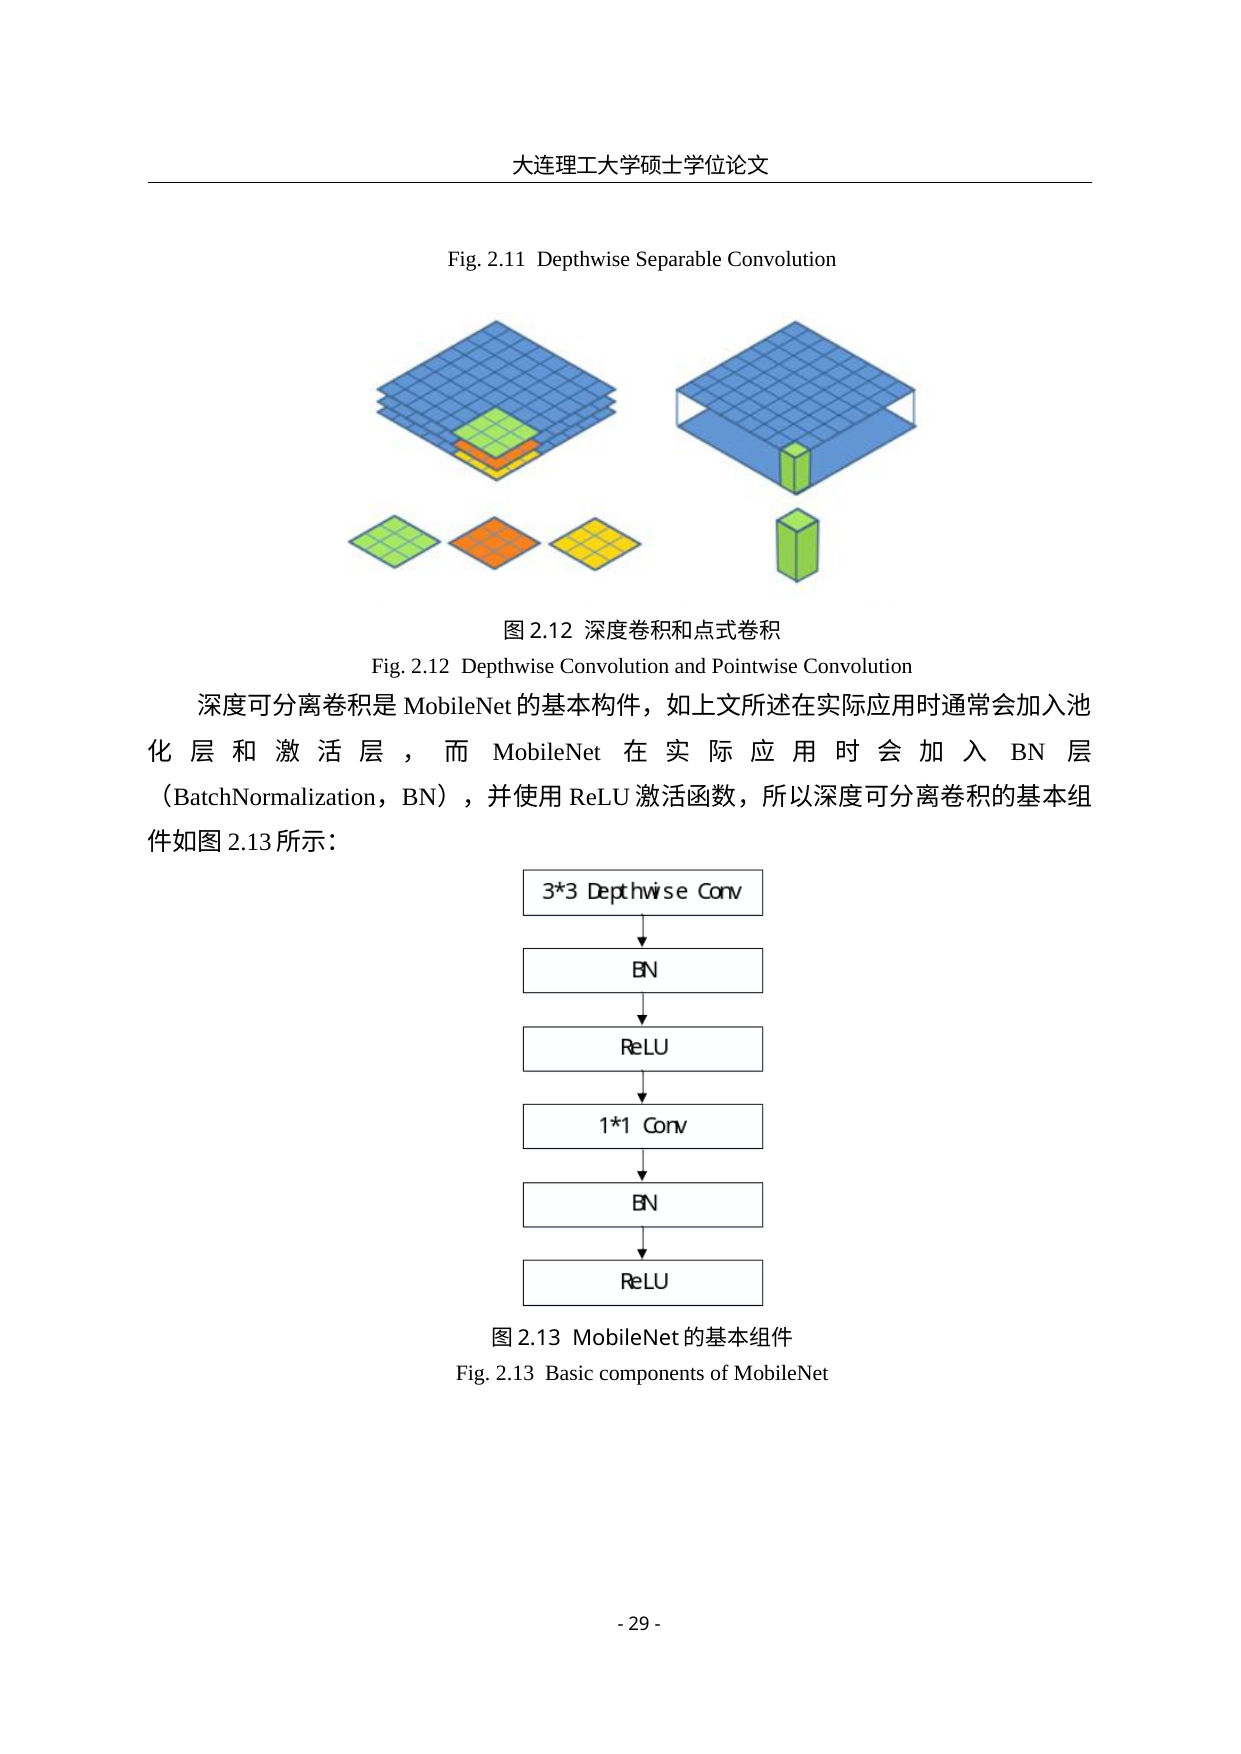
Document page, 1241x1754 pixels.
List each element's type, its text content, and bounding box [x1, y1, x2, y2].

text Fig. 2.11 Depthwise Separable Convolution [148, 246, 1092, 271]
picture [347, 312, 938, 607]
text 深度可分离卷积是MobileNet的基本构件，如上文所述在实际应用时通常会加入池化层和激活层，而MobileNet在实际应用时会加入BN层（BatchNormalization，BN），并使用ReLU激活函数，所以深度可分离卷积的基本组件如图2.13所示： [148, 686, 1092, 858]
text Fig. 2.12 Depthwise Convolution and Pointwise Convolution [148, 653, 1092, 678]
text 图2.12 深度卷积和点式卷积 [148, 613, 1092, 645]
text 图2.13 MobileNet的基本组件 [148, 1320, 1092, 1352]
text Fig. 2.13 Basic components of MobileNet [148, 1359, 1092, 1385]
